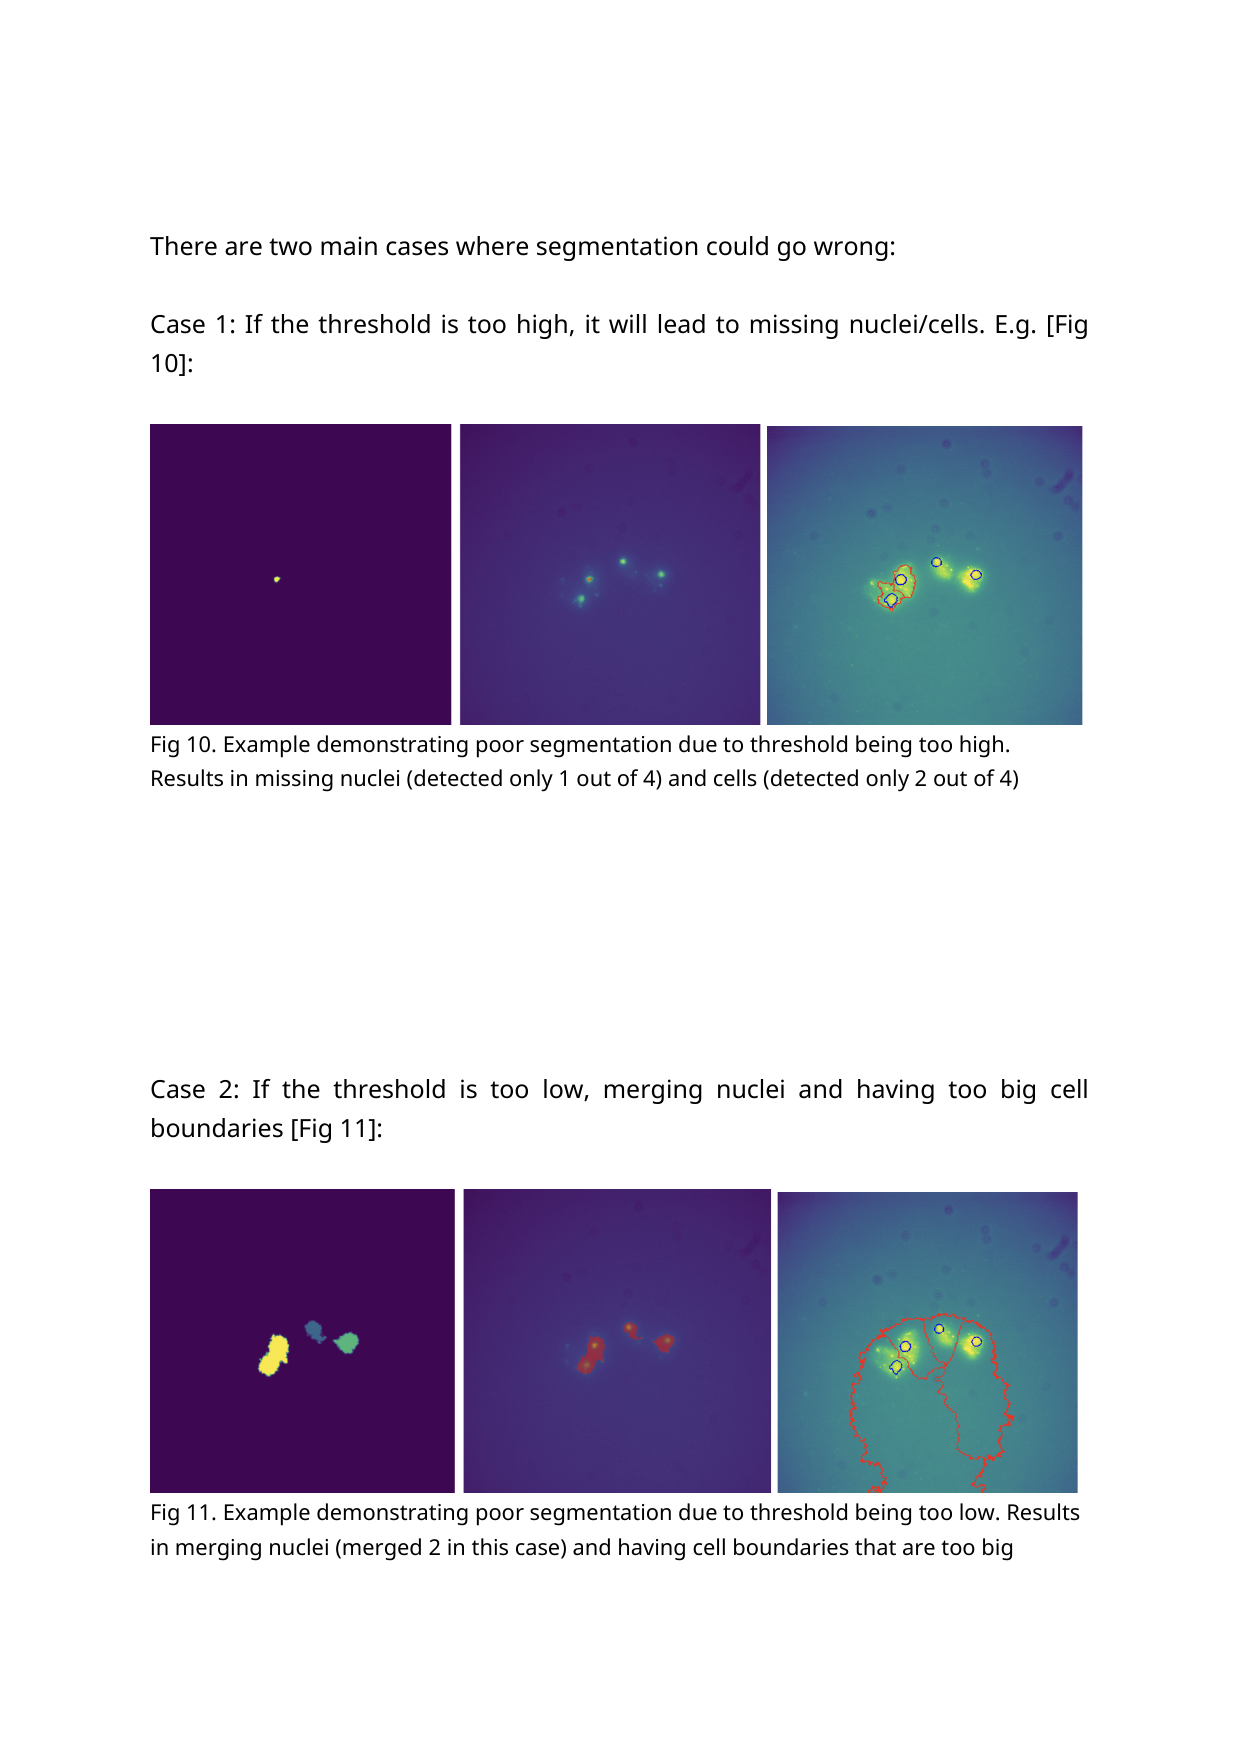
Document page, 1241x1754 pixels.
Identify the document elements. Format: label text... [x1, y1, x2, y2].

picture [150, 1189, 772, 1493]
text Fig 11. Example demonstrating poor segmentation due to threshold being too low. Results in merging nuclei (merged 2 in this case) and having cell boundaries that are too big [150, 1497, 1090, 1561]
text Case 1: If the threshold is too high, it will lead to missing nuclei/cells. E.g. [Fig 10]: [150, 307, 1090, 380]
text Case 2: If the threshold is too low, merging nuclei and having too big cell boundaries [Fig 11]: [150, 1072, 1090, 1145]
text Fig 10. Example demonstrating poor segmentation due to threshold being too high. Results in missing nuclei (detected only 1 out of 4) and cells (detected only 2 out of 4) [150, 729, 1090, 793]
picture [767, 426, 1083, 725]
picture [777, 1192, 1078, 1493]
text There are two main cases where segmentation could go wrong: [150, 228, 1090, 262]
picture [150, 424, 761, 725]
